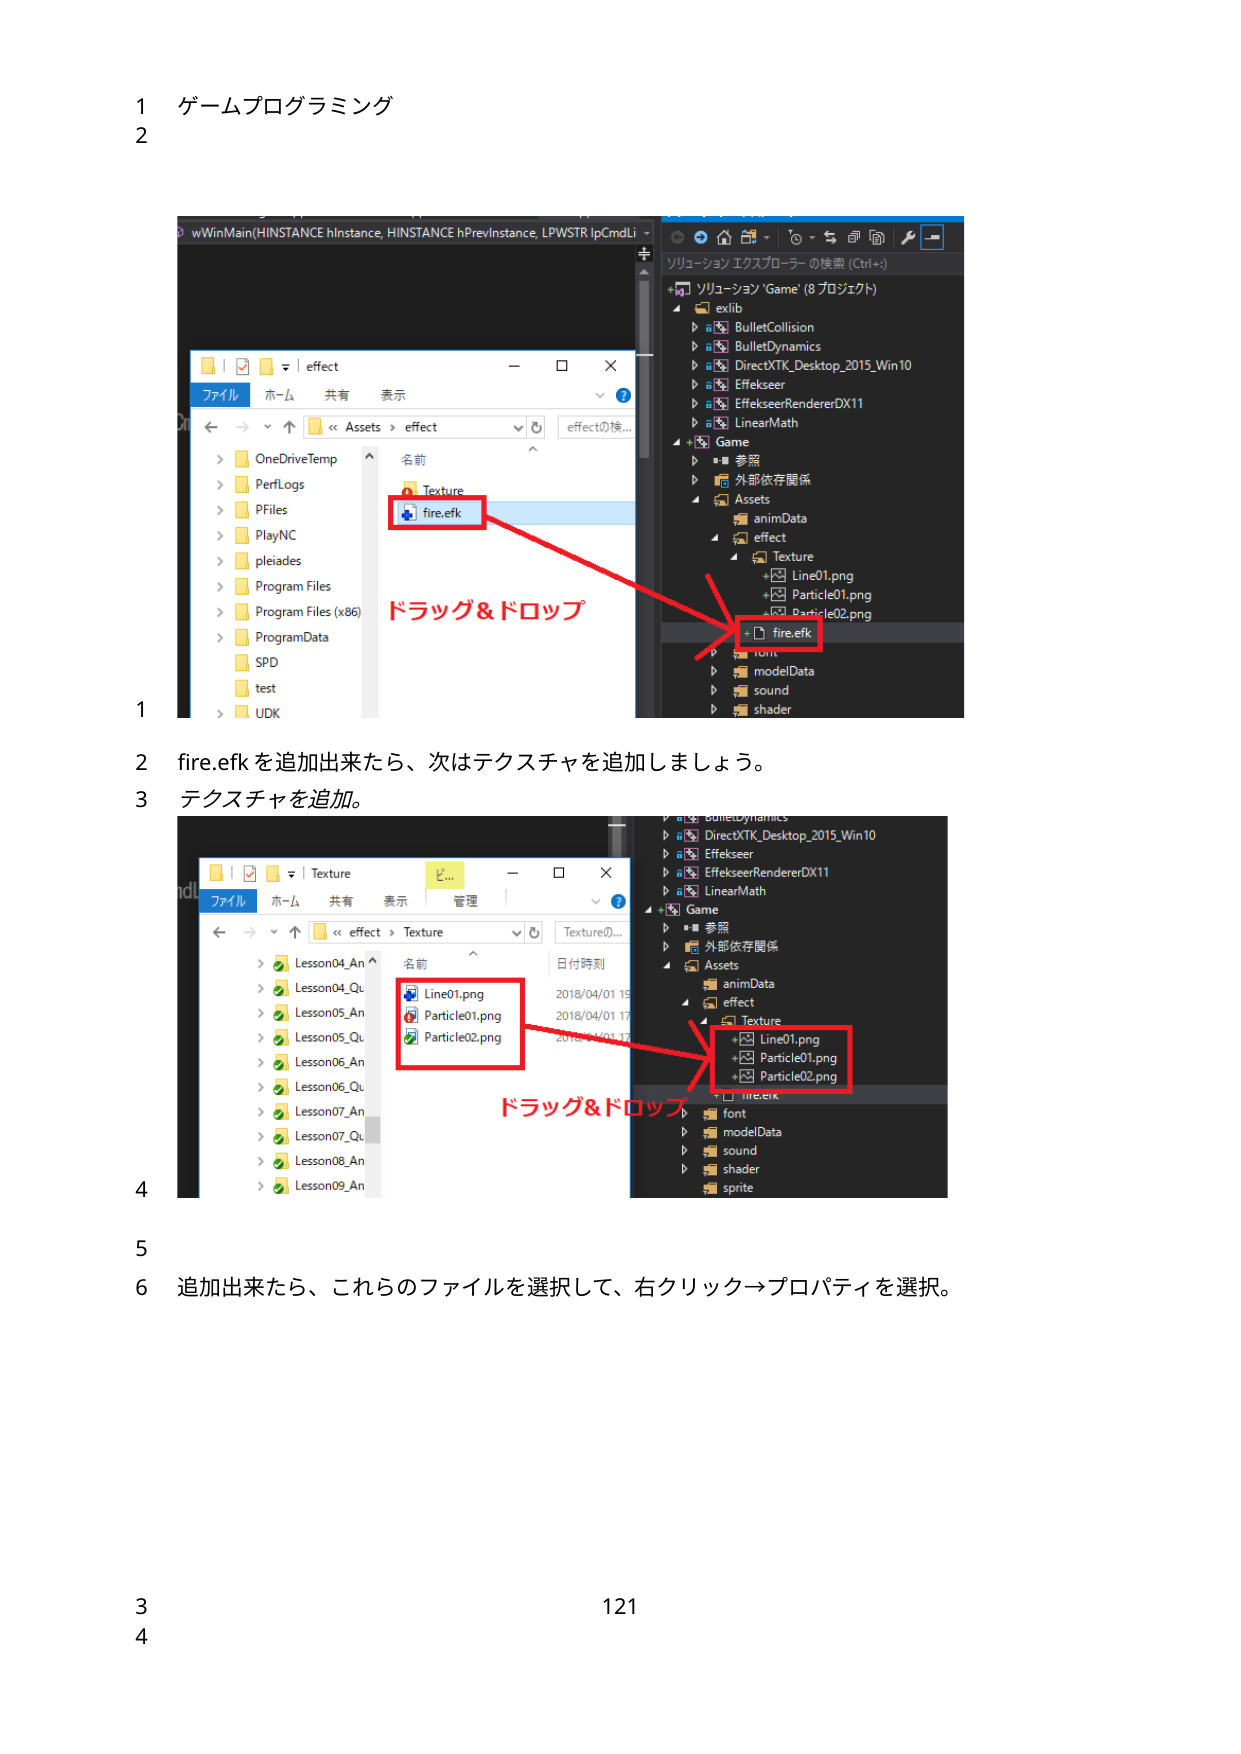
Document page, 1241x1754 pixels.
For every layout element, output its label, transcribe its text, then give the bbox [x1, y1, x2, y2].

picture [177, 216, 965, 718]
text fire.efkを追加出来たら、次はテクスチャを追加しましょう。 [177, 742, 1063, 779]
text 追加出来たら、これらのファイルを選択して、右クリック→プロパティを選択。 [177, 1267, 1063, 1304]
picture [177, 816, 948, 1198]
text テクスチャを追加。 [177, 779, 1063, 817]
